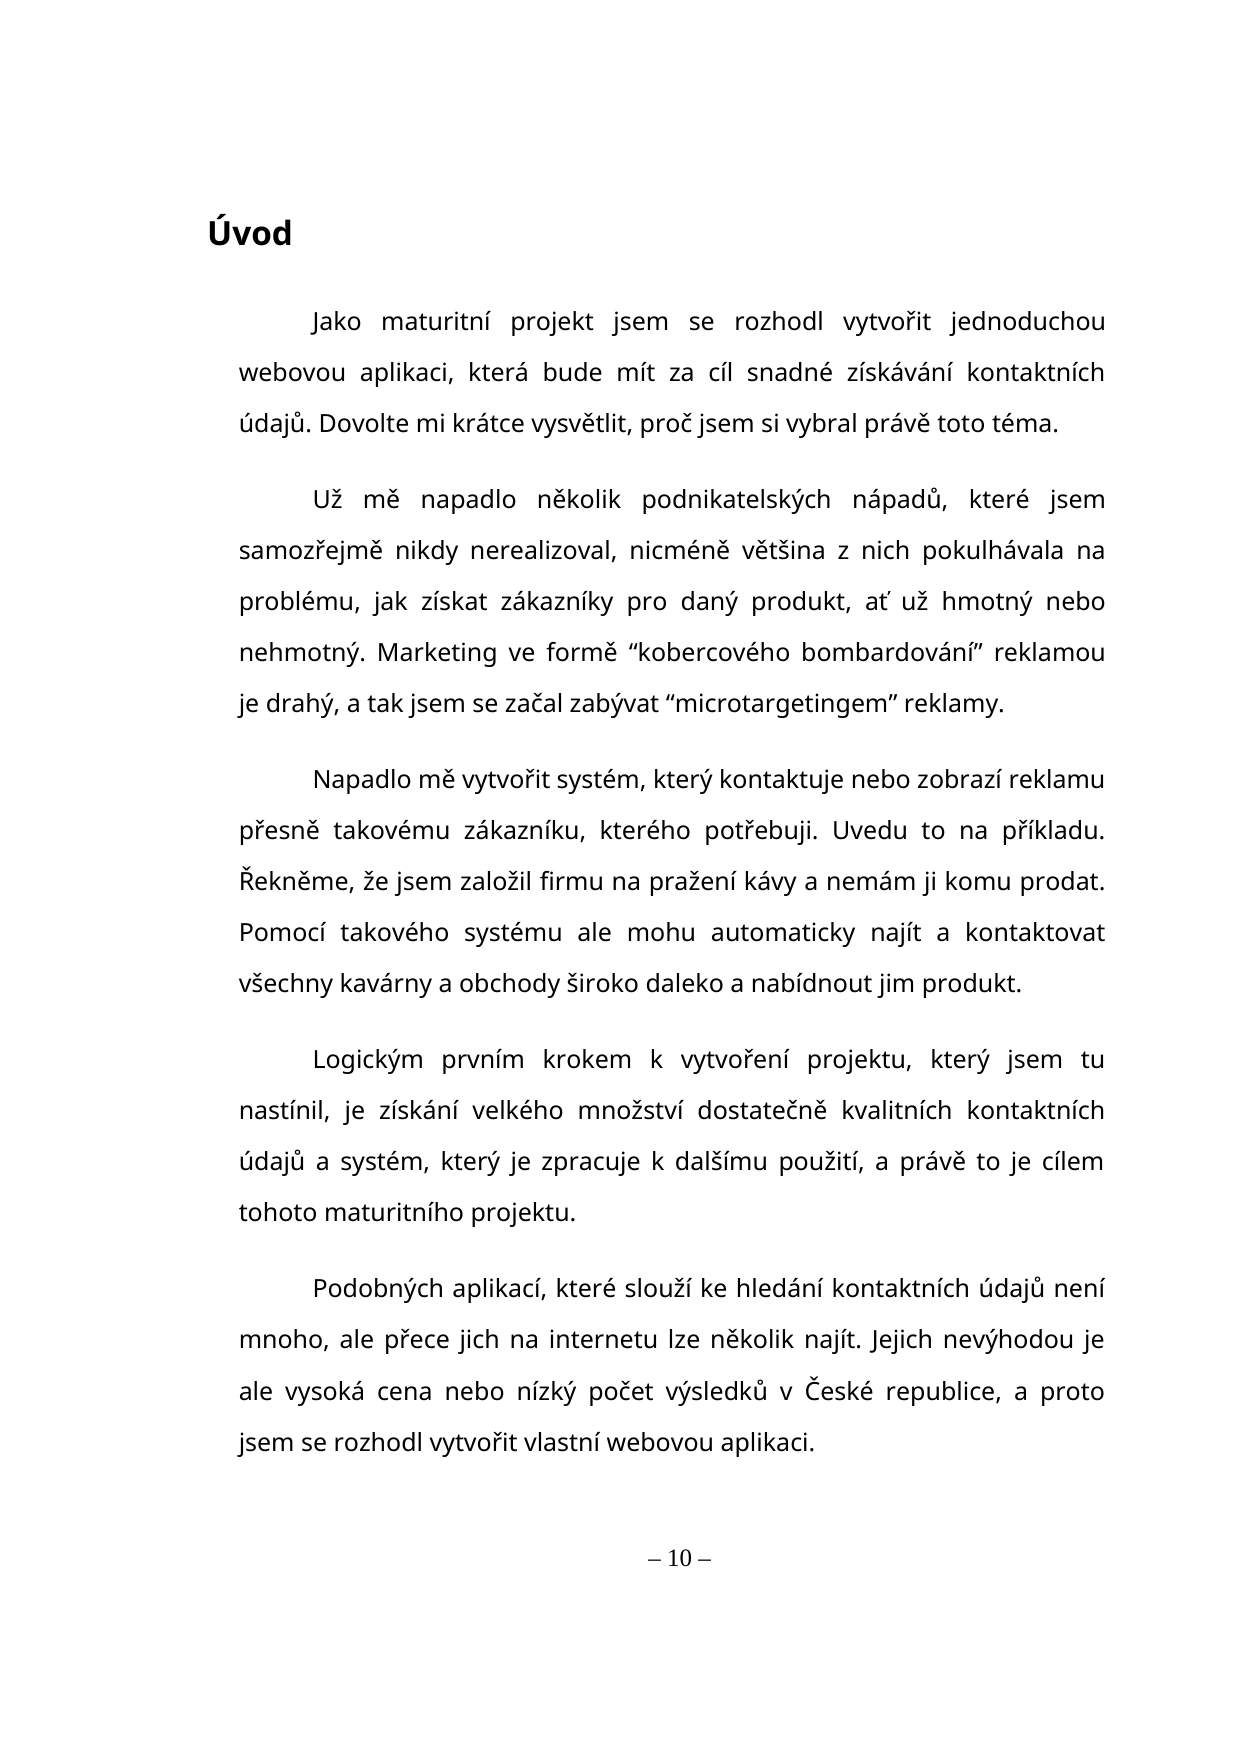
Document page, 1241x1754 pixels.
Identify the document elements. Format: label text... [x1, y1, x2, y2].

text Jako maturitní projekt jsem se rozhodl vytvořit jednoduchou webovou aplikaci, která bude mít za cíl snadné získávání kontaktních údajů. Dovolte mi krátce vysvětlit, proč jsem si vybral právě toto téma. [238, 303, 1107, 439]
text Logickým prvním krokem k vytvoření projektu, který jsem tu nastínil, je získání velkého množství dostatečně kvalitních kontaktních údajů a systém, který je zpracuje k dalšímu použití, a právě to je cílem tohoto maturitního projektu. [238, 1042, 1106, 1229]
subtitle Úvod [207, 210, 1122, 256]
text Podobných aplikací, které slouží ke hledání kontaktních údajů není mnoho, ale přece jich na internetu lze několik najít. Jejich nevýhodou je ale vysoká cena nebo nízký počet výsledků v České republice, a proto jsem se rozhodl vytvořit vlastní webovou aplikaci. [238, 1271, 1106, 1458]
text Napadlo mě vytvořit systém, který kontaktuje nebo zobrazí reklamu přesně takovému zákazníku, kterého potřebuji. Uvedu to na příkladu. Řekněme, že jsem založil firmu na pražení kávy a nemám ji komu prodat. Pomocí takového systému ale mohu automaticky najít a kontaktovat všechny kavárny a obchody široko daleko a nabídnout jim produkt. [238, 762, 1106, 1000]
text Už mě napadlo několik podnikatelských nápadů, které jsem samozřejmě nikdy nerealizoval, nicméně většina z nich pokulhávala na problému, jak získat zákazníky pro daný produkt, ať už hmotný nebo nehmotný. Marketing ve formě “kobercového bombardování” reklamou je drahý, a tak jsem se začal zabývat “microtargetingem” reklamy. [238, 481, 1106, 720]
